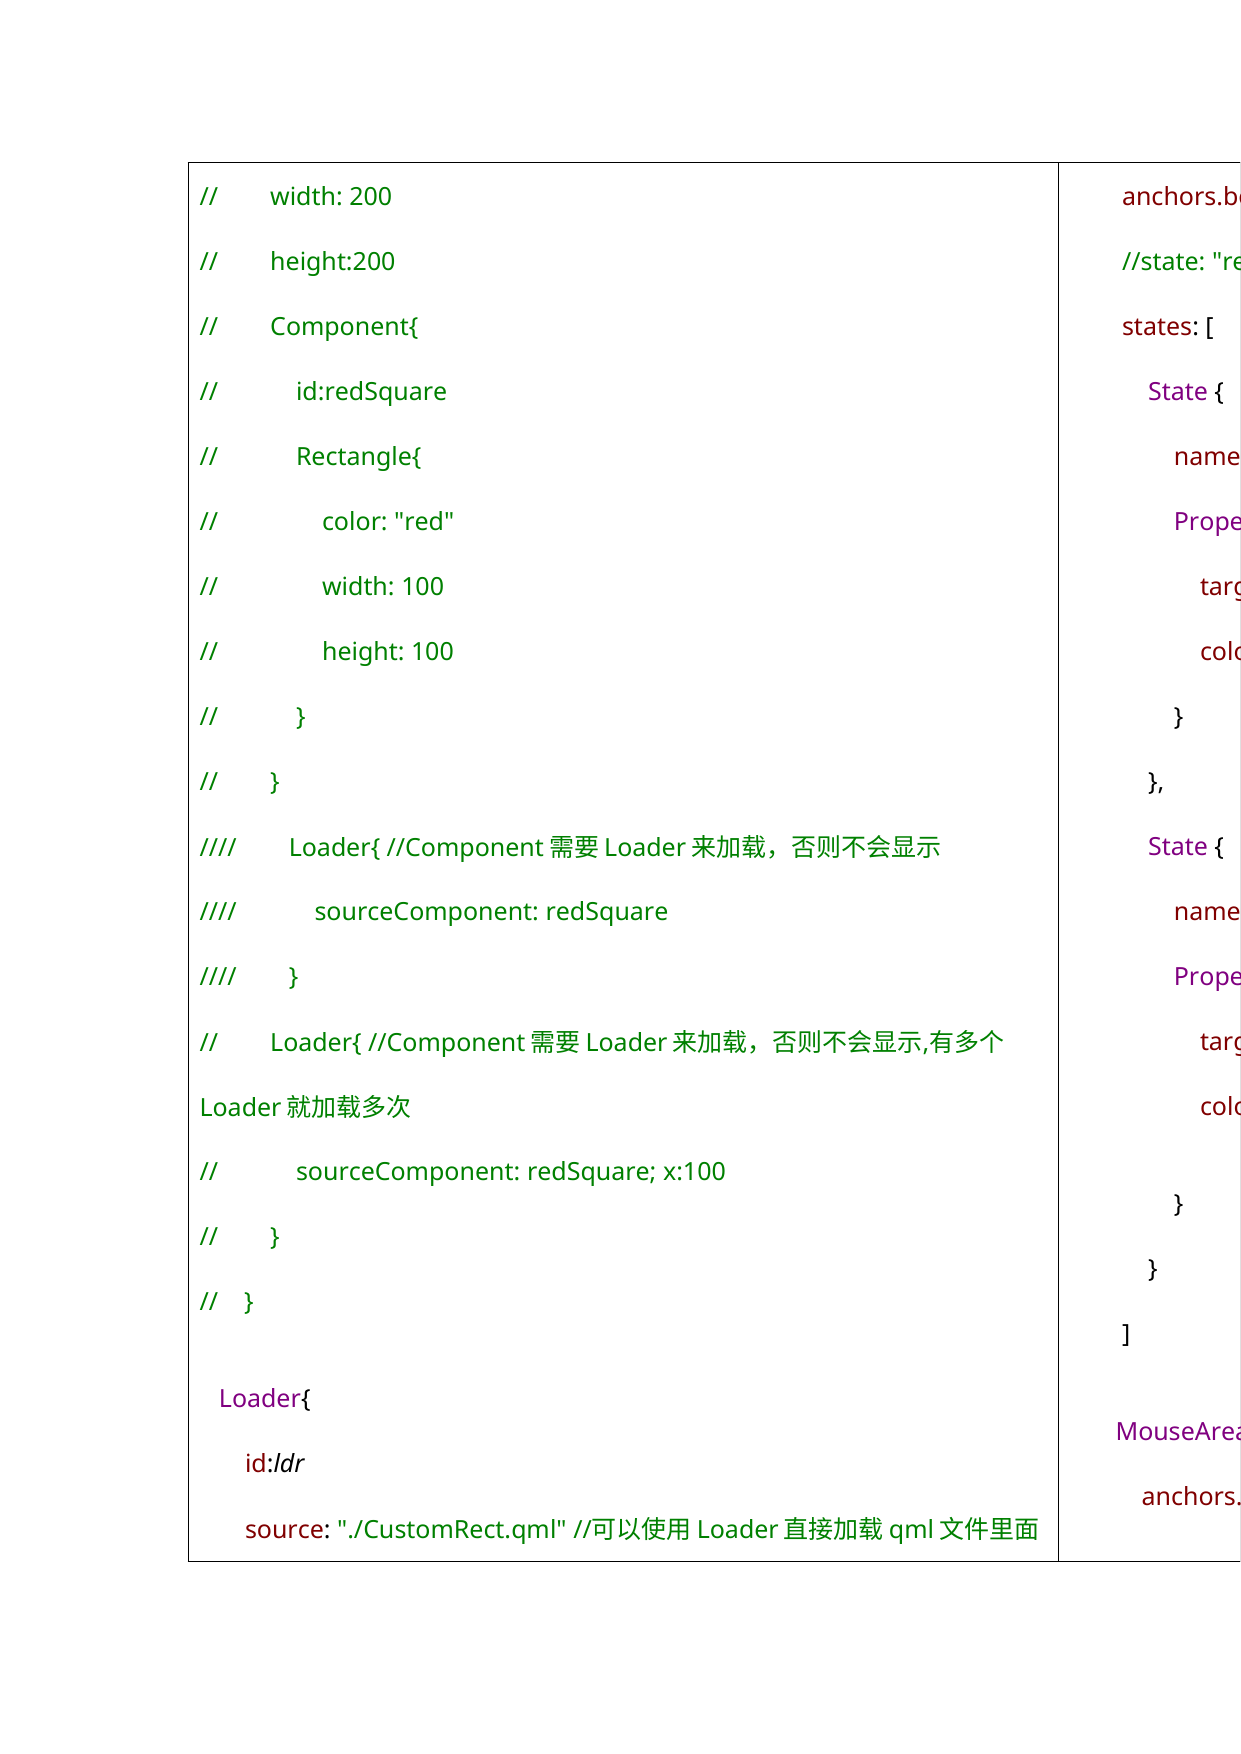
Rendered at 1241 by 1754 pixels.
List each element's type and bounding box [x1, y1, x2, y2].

table_header [1059, 163, 1240, 1561]
table_header [189, 163, 1058, 1561]
